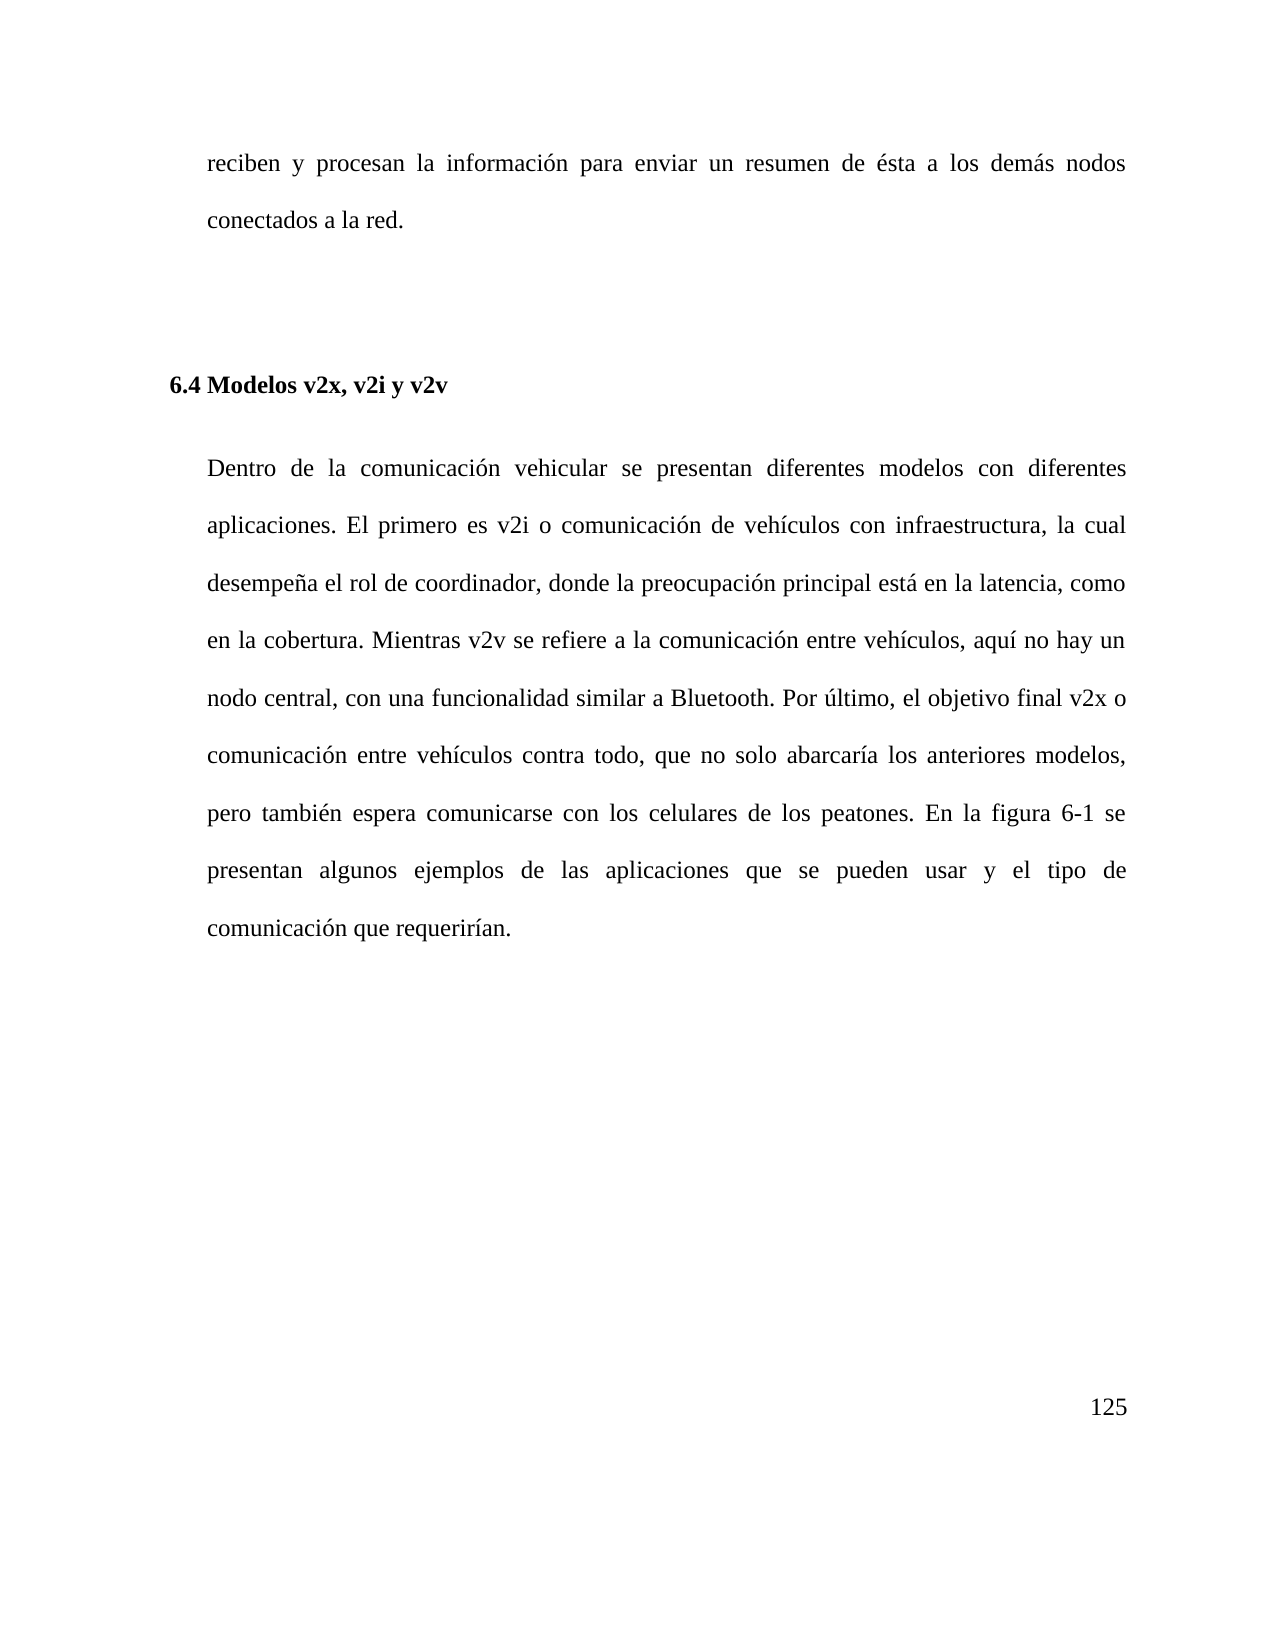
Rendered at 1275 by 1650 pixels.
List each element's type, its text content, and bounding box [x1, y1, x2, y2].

text Dentro de la comunicación vehicular se presentan diferentes modelos con diferentes aplicaciones. El primero es v2i o comunicación de vehículos con infraestructura, la cual desempeña el rol de coordinador, donde la preocupación principal está en la latencia, como en la cobertura. Mientras v2v se refiere a la comunicación entre vehículos, aquí no hay un nodo central, con una funcionalidad similar a Bluetooth. Por último, el objetivo final v2x o comunicación entre vehículos contra todo, que no solo abarcaría los anteriores modelos, pero también espera comunicarse con los celulares de los peatones. En la figura 6-1 se presentan algunos ejemplos de las aplicaciones que se pueden usar y el tipo de comunicación que requerirían. [207, 453, 1127, 941]
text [207, 148, 1127, 234]
subtitle Modelos v2x, v2i y v2v [169, 370, 1127, 399]
